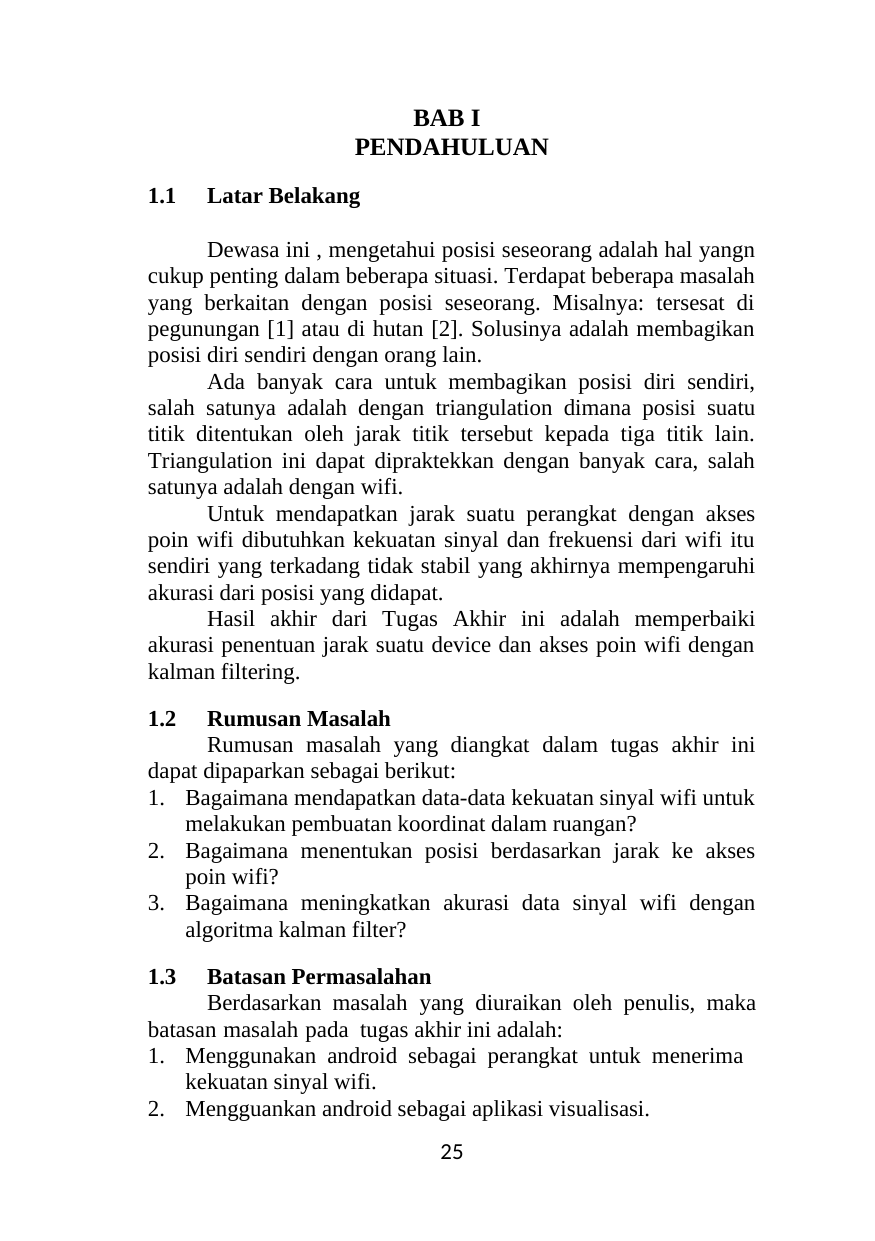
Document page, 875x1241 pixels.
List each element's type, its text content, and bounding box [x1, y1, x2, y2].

list Bagaimana menentukan posisi berdasarkan jarak ke akses poin wifi? [148, 837, 756, 889]
text Untuk mendapatkan jarak suatu perangkat dengan akses poin wifi dibutuhkan kekuatan sinyal dan frekuensi dari wifi itu sendiri yang terkadang tidak stabil yang akhirnya mempengaruhi akurasi dari posisi yang didapat. [148, 499, 756, 605]
list Menggunakan android sebagai perangkat untuk menerima kekuatan sinyal wifi. [148, 1042, 744, 1095]
text Dewasa ini , mengetahui posisi seseorang adalah hal yangn cukup penting dalam beberapa situasi. Terdapat beberapa masalah yang berkaitan dengan posisi seseorang. Misalnya: tersesat di pegunungan [1] atau di hutan [2]. Solusinya adalah membagikan posisi diri sendiri dengan orang lain. [148, 236, 756, 368]
subtitle BAB I PENDAHULUAN [74, 103, 756, 161]
text Rumusan masalah yang diangkat dalam tugas akhir ini dapat dipaparkan sebagai berikut: [148, 731, 756, 784]
text Ada banyak cara untuk membagikan posisi diri sendiri, salah satunya adalah dengan triangulation dimana posisi suatu titik ditentukan oleh jarak titik tersebut kepada tiga titik lain. Triangulation ini dapat dipraktekkan dengan banyak cara, salah satunya adalah dengan wifi. [148, 368, 756, 499]
subtitle Rumusan Masalah [148, 705, 756, 731]
list Bagaimana meningkatkan akurasi data sinyal wifi dengan algoritma kalman filter? [148, 889, 756, 942]
subtitle Batasan Permasalahan [148, 963, 756, 989]
list Bagaimana mendapatkan data-data kekuatan sinyal wifi untuk melakukan pembuatan koordinat dalam ruangan? [148, 784, 756, 837]
text Berdasarkan masalah yang diuraikan oleh penulis, maka batasan masalah pada tugas akhir ini adalah: [148, 989, 756, 1042]
subtitle Latar Belakang [148, 182, 756, 208]
list Mengguankan android sebagai aplikasi visualisasi. [148, 1095, 744, 1121]
text Hasil akhir dari Tugas Akhir ini adalah memperbaiki akurasi penentuan jarak suatu device dan akses poin wifi dengan kalman filtering. [148, 605, 756, 684]
